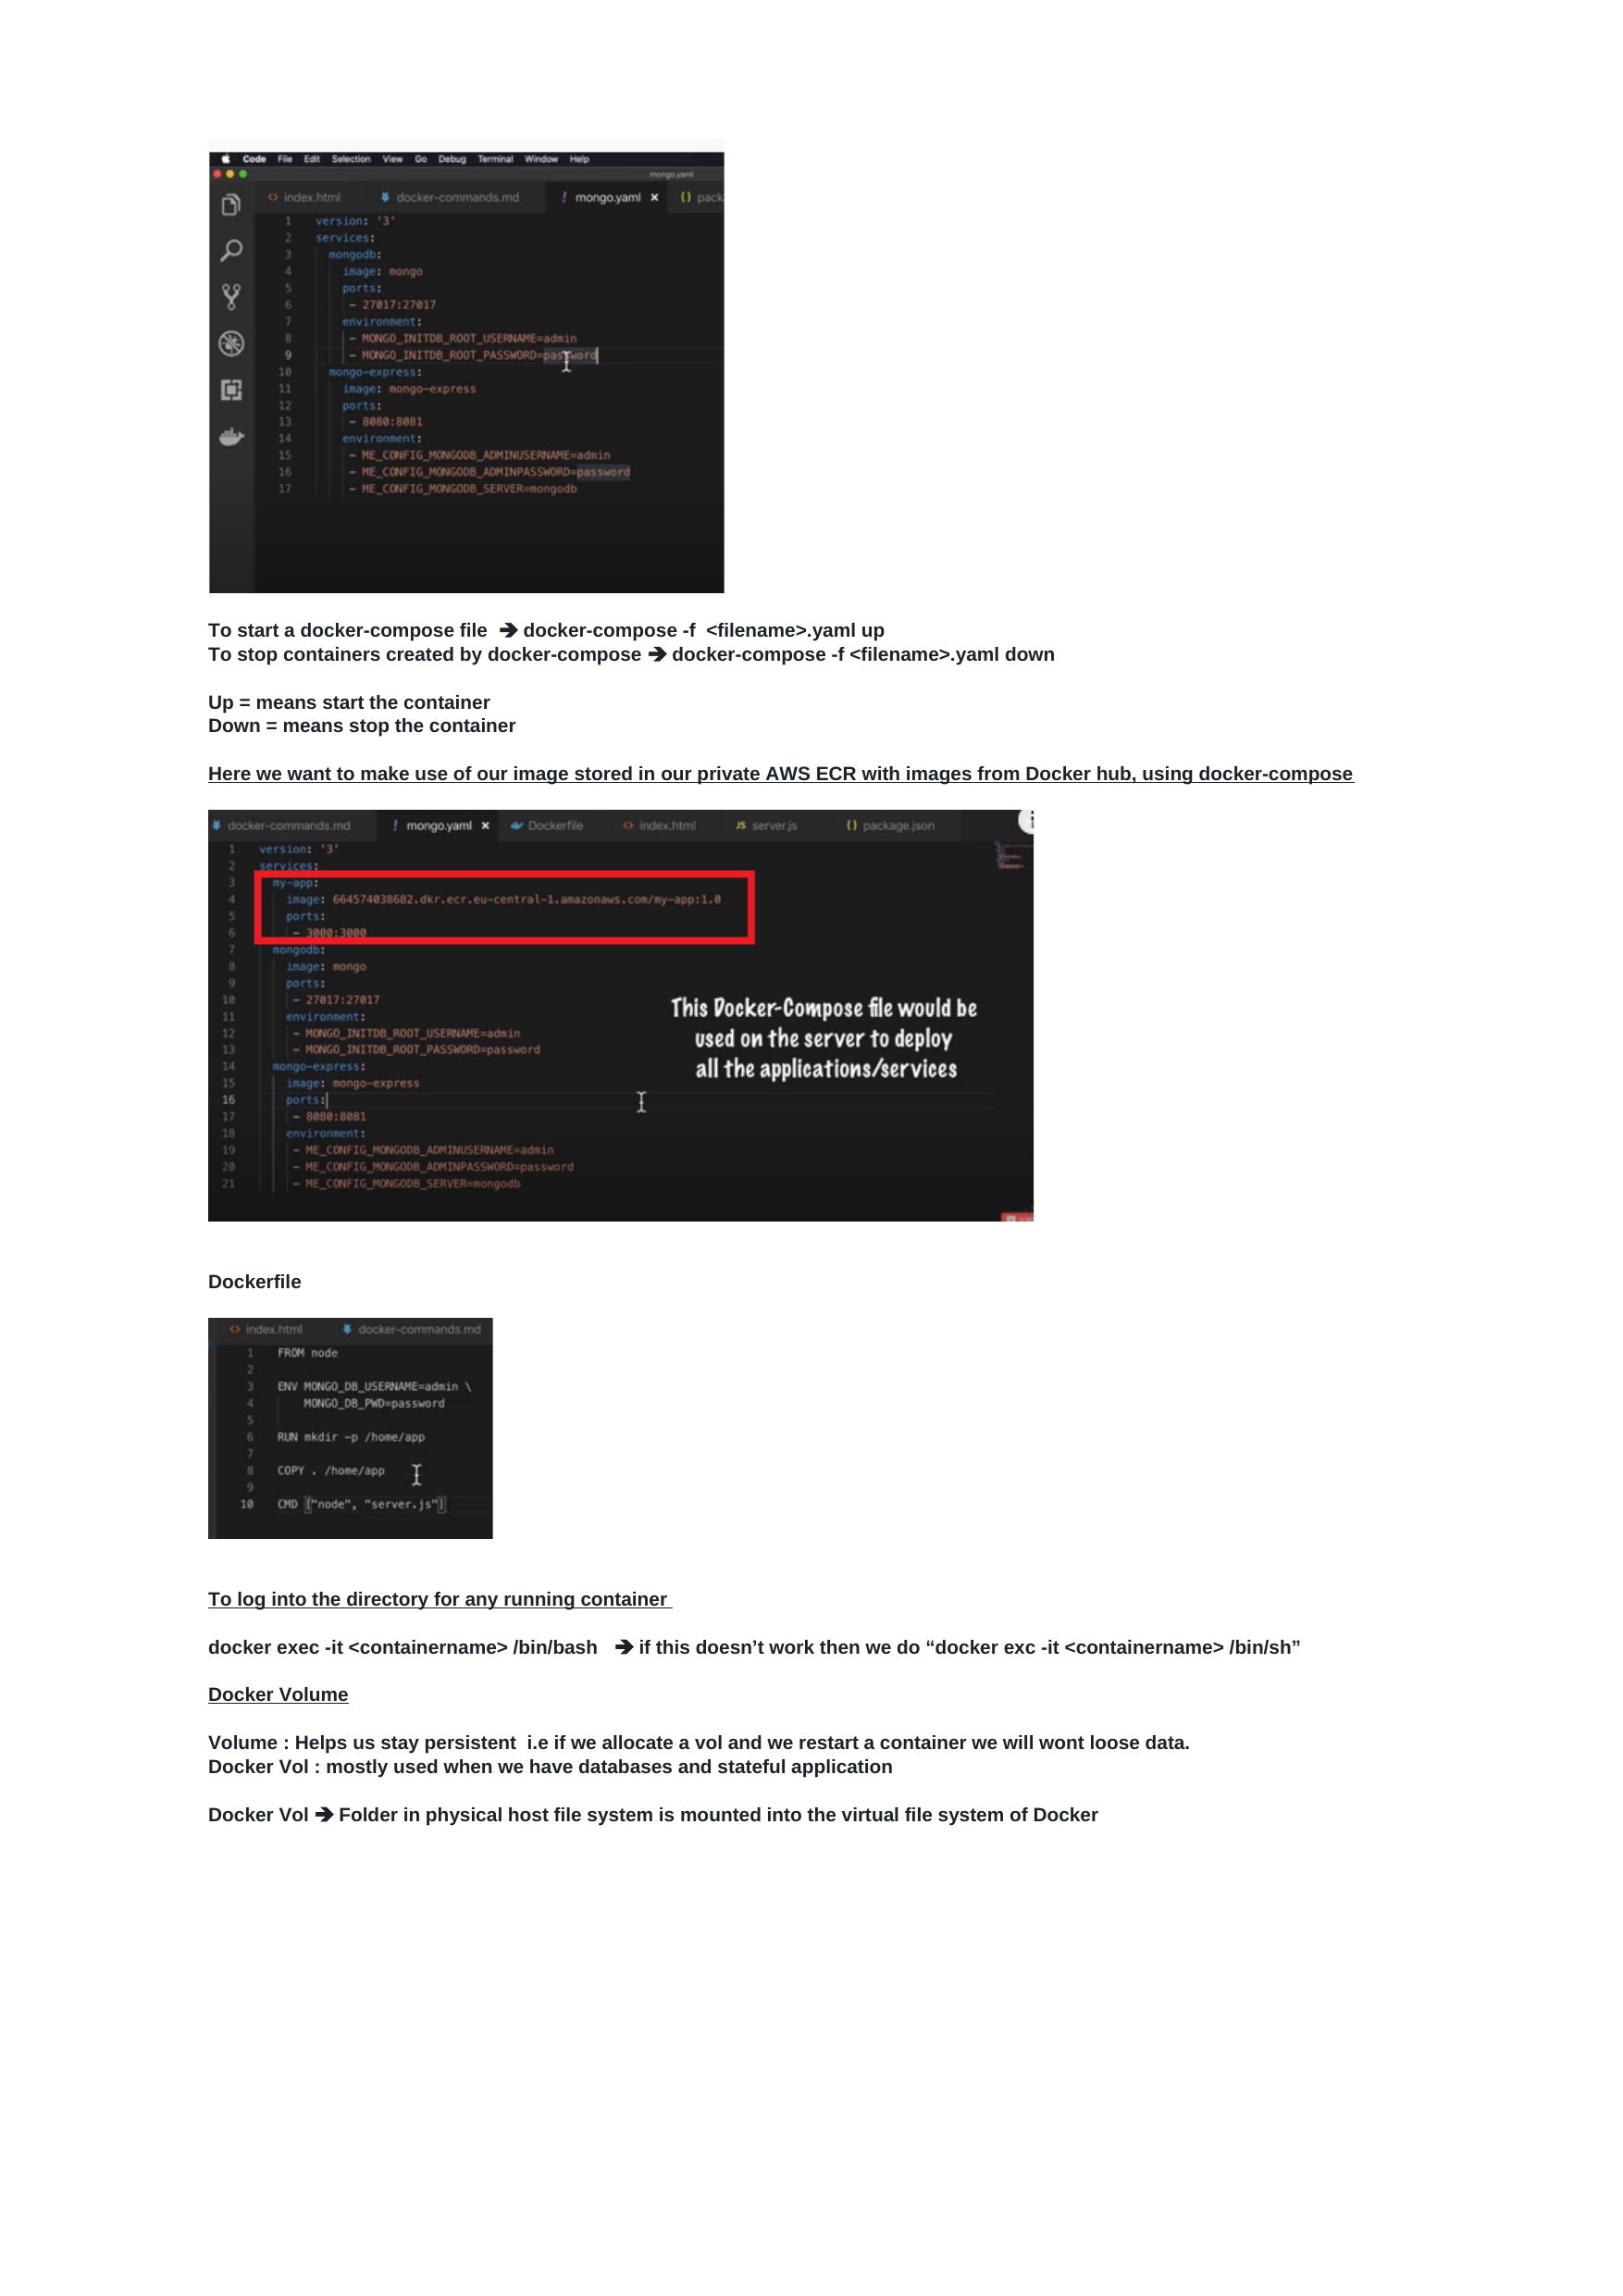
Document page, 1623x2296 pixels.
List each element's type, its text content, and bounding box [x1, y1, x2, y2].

list Dockerfile [208, 1271, 1484, 1293]
list Here we want to make use of our image stored in our private AWS ECR with images from Docker hub, using docker-compose [208, 763, 1484, 785]
list Volume : Helps us stay persistent i.e if we allocate a vol and we restart a container we will wont loose data. [208, 1731, 1484, 1754]
list Docker Vol Folder in physical host file system is mounted into the virtual file system of Docker [208, 1803, 1484, 1825]
list To log into the directory for any running container [208, 1588, 1484, 1610]
list To start a docker-compose file docker-compose -f <filename>.yaml up [208, 619, 1484, 641]
list To stop containers created by docker-compose docker-compose -f <filename>.yaml down [208, 642, 1484, 665]
picture [208, 139, 725, 593]
list Up = means start the container [208, 690, 1484, 713]
list Docker Vol : mostly used when we have databases and stateful application [208, 1756, 1484, 1778]
list Down = means stop the container [208, 714, 1484, 737]
picture [208, 810, 1035, 1222]
list Docker Volume [208, 1683, 1484, 1706]
list docker exec -it <containername> /bin/bash if this doesn’t work then we do “docker exc -it <containername> /bin/sh” [208, 1635, 1484, 1658]
picture [208, 1318, 493, 1539]
